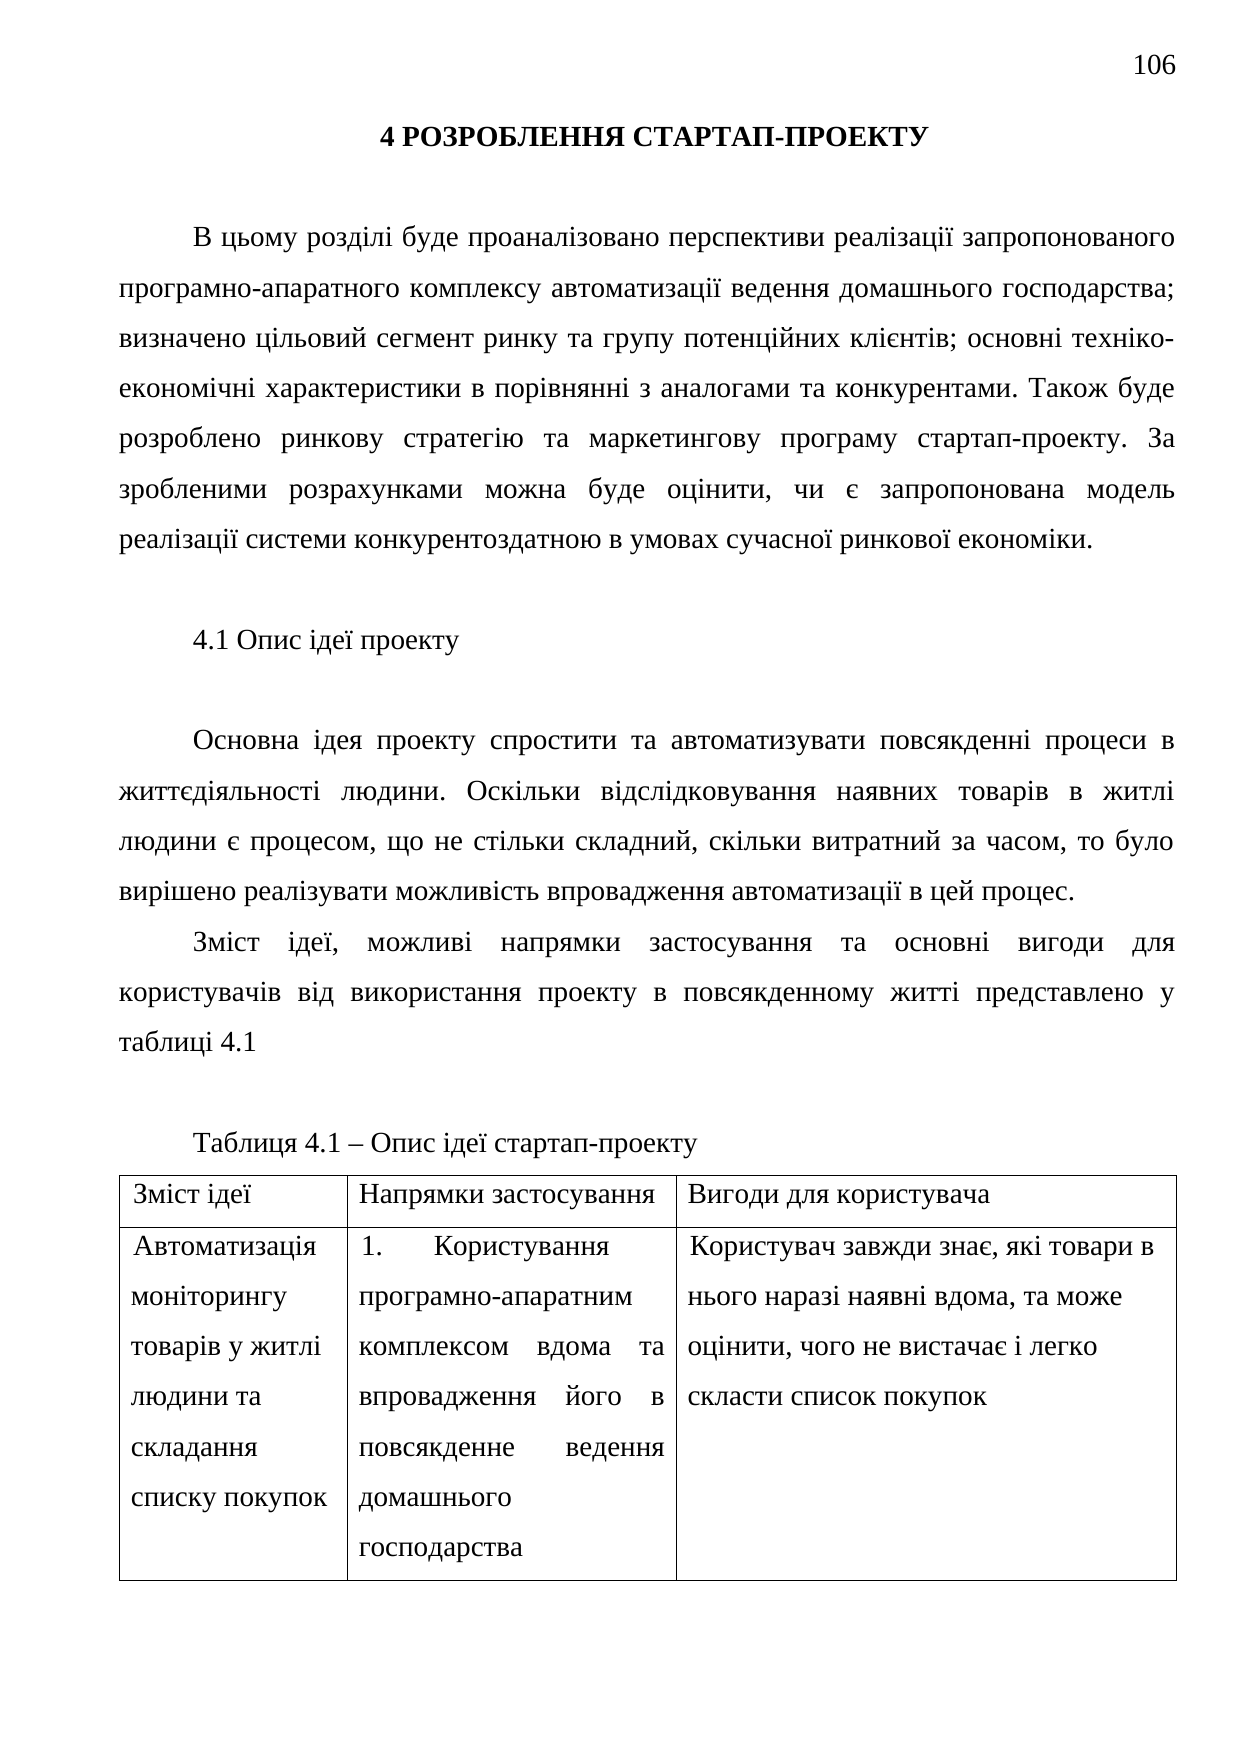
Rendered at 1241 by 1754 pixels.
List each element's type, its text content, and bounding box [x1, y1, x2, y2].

text Таблиця 4.1 – Опис ідеї стартап-проекту [119, 1125, 1176, 1158]
table_header Зміст ідеї [120, 1176, 347, 1227]
text В цьому розділі буде проаналізовано перспективи реалізації запропонованого програмно-апаратного комплексу автоматизації ведення домашнього господарства; визначено цільовий сегмент ринку та групу потенційних клієнтів; основні техніко-економічні характеристики в порівнянні з аналогами та конкурентами. Також буде розроблено ринкову стратегію та маркетингову програму стартап-проекту. За зробленими розрахунками можна буде оцінити, чи є запропонована модель реалізації системи конкурентоздатною в умовах сучасної ринкової економіки. [119, 219, 1176, 555]
text Зміст ідеї, можливі напрямки застосування та основні вигоди для користувачів від використання проекту в повсякденному житті представлено у таблиці 4.1 [119, 924, 1176, 1058]
subtitle 4 РОЗРОБЛЕННЯ СТАРТАП-ПРОЕКТУ [119, 119, 1191, 152]
table_cell Користування програмно-апаратним комплексом вдома та впровадження його в повсякденне ведення домашнього господарства [348, 1228, 676, 1580]
table_cell Користувач завжди знає, які товари в нього наразі наявні вдома, та може оцінити, чого не вистачає і легко скласти список покупок [677, 1228, 1176, 1580]
text Основна ідея проекту спростити та автоматизувати повсякденні процеси в життєдіяльності людини. Оскільки відслідковування наявних товарів в житлі людини є процесом, що не стільки складний, скільки витратний за часом, то було вирішено реалізувати можливість впровадження автоматизації в цей процес. [119, 722, 1176, 907]
table_header Вигоди для користувача [677, 1176, 1176, 1227]
table_header Напрямки застосування [348, 1176, 676, 1227]
table_cell Автоматизація моніторингу товарів у житлі людини та складання списку покупок [120, 1228, 347, 1580]
subtitle 4.1 Опис ідеї проекту [119, 622, 1176, 655]
